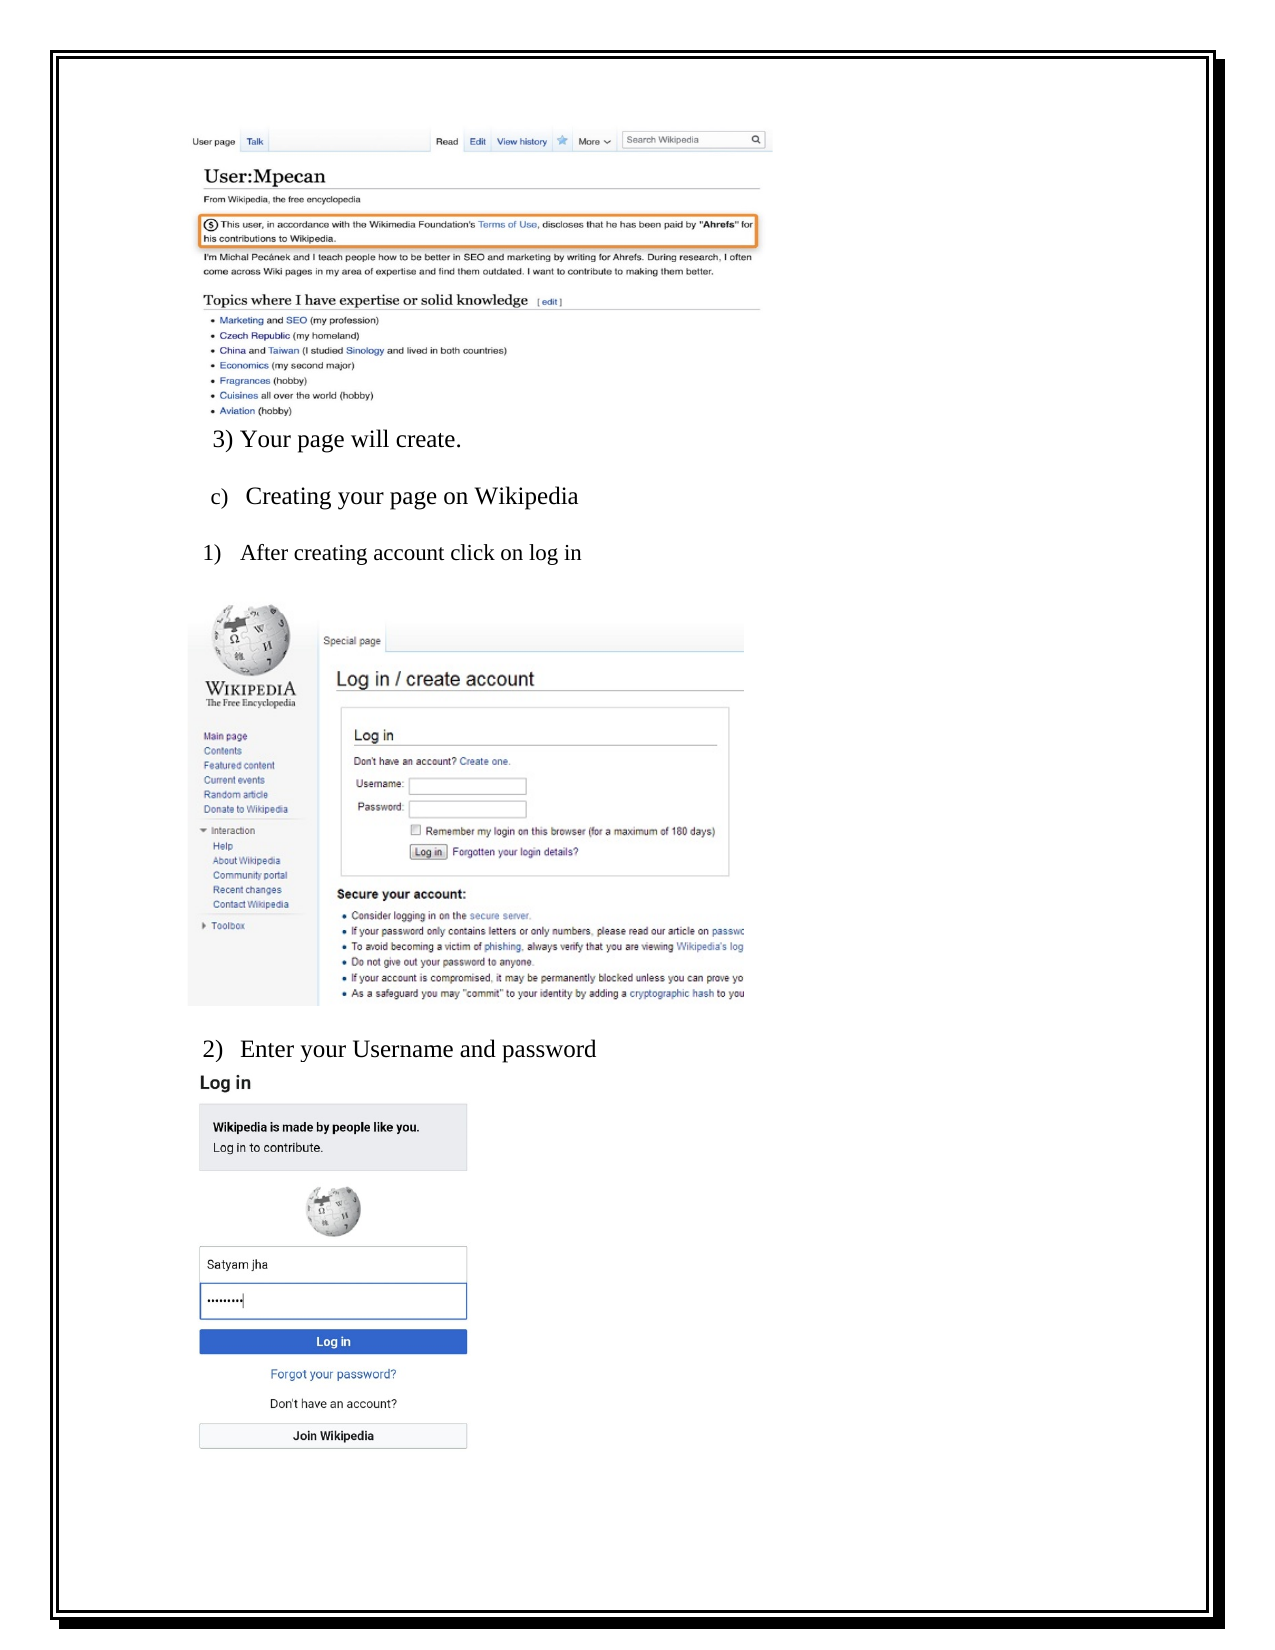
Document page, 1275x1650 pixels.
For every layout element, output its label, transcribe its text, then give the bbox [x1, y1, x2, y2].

picture [187, 1062, 478, 1477]
list Enter your Username and password [202, 1034, 1153, 1063]
picture [187, 593, 744, 1006]
list After creating account click on log in [202, 539, 1153, 565]
text c) Creating your page on Wikipedia [187, 481, 1153, 510]
picture [187, 123, 773, 424]
text 3) Your page will create. [187, 424, 1153, 452]
